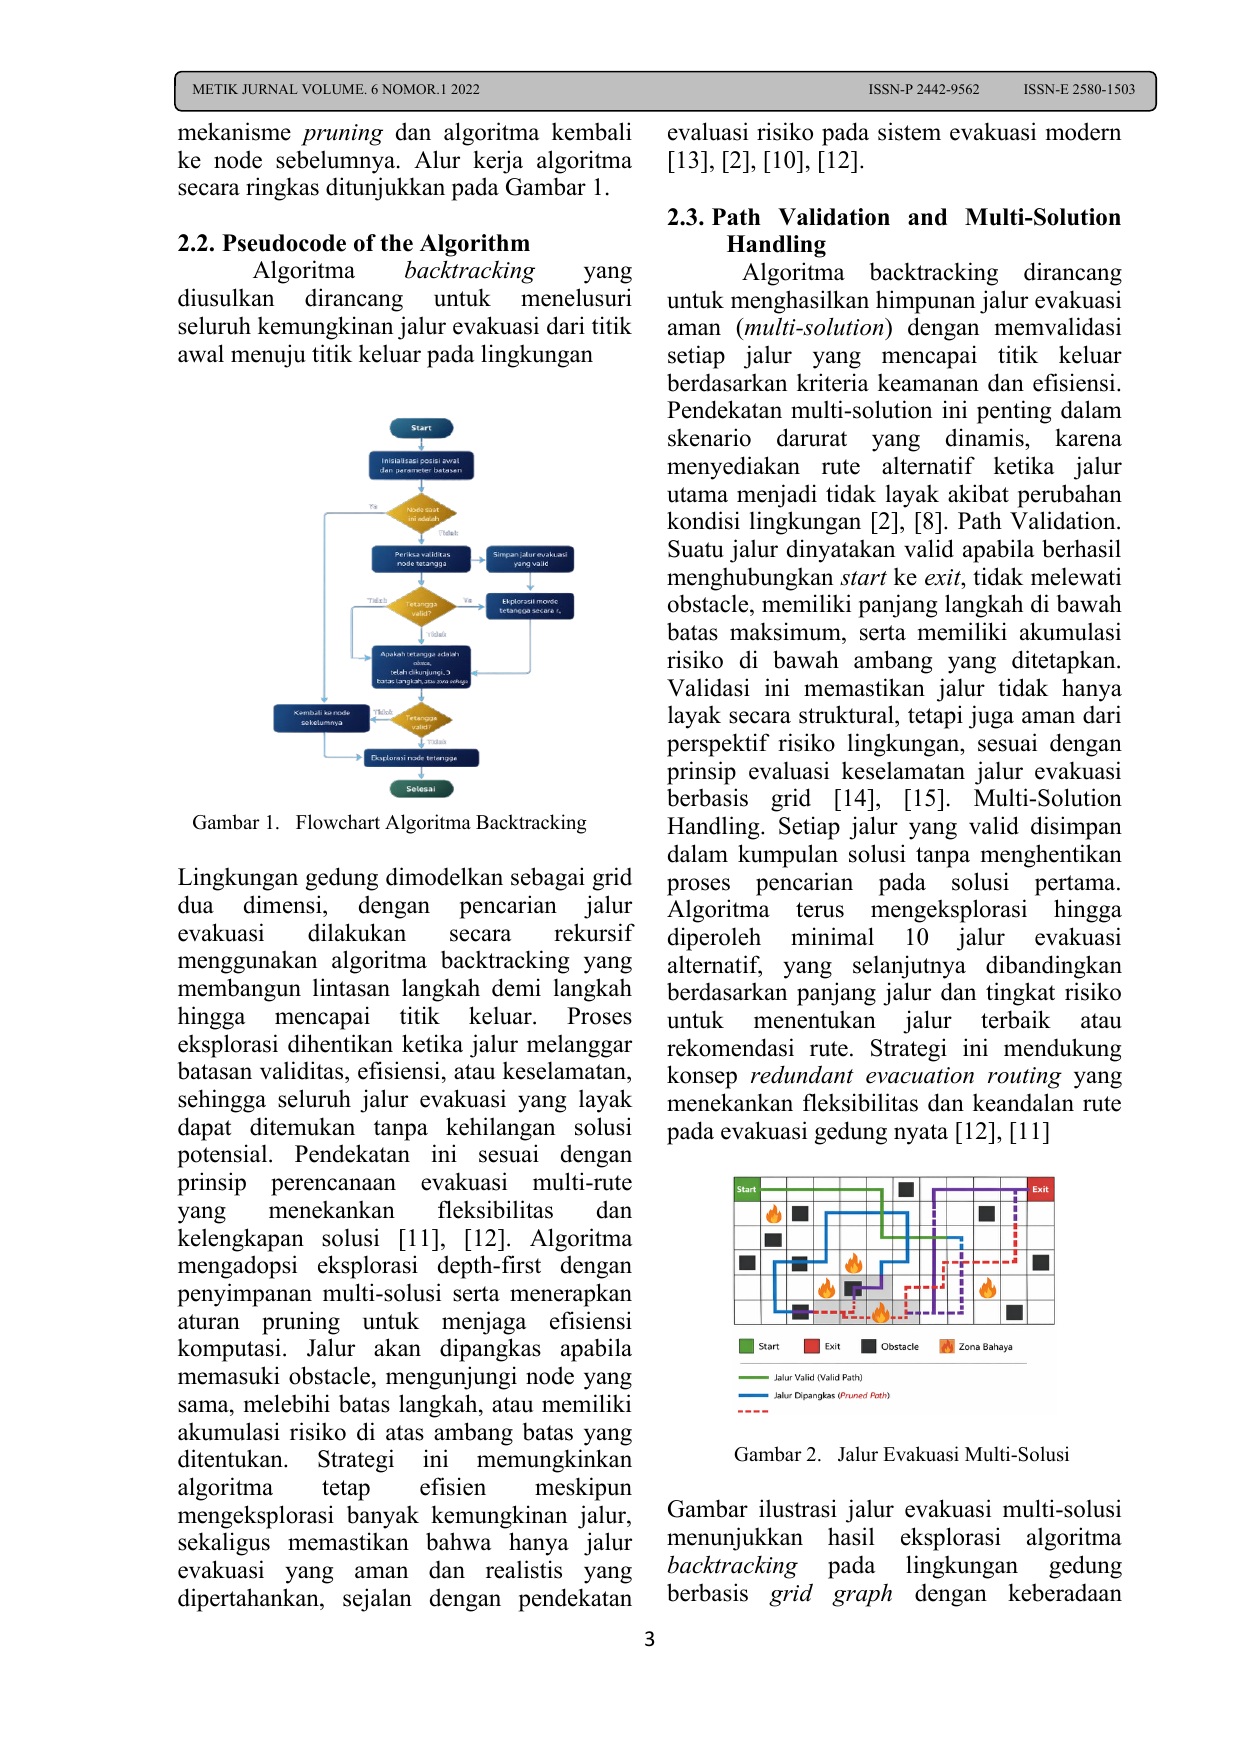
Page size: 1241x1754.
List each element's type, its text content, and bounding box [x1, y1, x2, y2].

picture [731, 1173, 1058, 1415]
list Flowchart Algoritma Backtracking [192, 811, 632, 834]
picture [252, 395, 590, 812]
list Jalur Evakuasi Multi-Solusi [667, 1443, 1122, 1466]
text Algoritma backtracking yang diusulkan dirancang untuk menelusuri seluruh kemungkinan jalur evakuasi dari titik awal menuju titik keluar pada lingkungan [177, 257, 632, 367]
list Pseudocode of the Algorithm [177, 229, 632, 257]
text Algoritma backtracking dirancang untuk menghasilkan himpunan jalur evakuasi aman (multi-solution) dengan memvalidasi setiap jalur yang mencapai titik keluar berdasarkan kriteria keamanan dan efisiensi. Pendekatan multi-solution ini penting dalam skenario darurat yang dinamis, karena menyediakan rute alternatif ketika jalur utama menjadi tidak layak akibat perubahan kondisi lingkungan , . Path Validation. Suatu jalur dinyatakan valid apabila berhasil menghubungkan start ke exit, tidak melewati obstacle, memiliki panjang langkah di bawah batas maksimum, serta memiliki akumulasi risiko di bawah ambang yang ditetapkan. Validasi ini memastikan jalur tidak hanya layak secara struktural, tetapi juga aman dari perspektif risiko lingkungan, sesuai dengan prinsip evaluasi keselamatan jalur evakuasi berbasis grid , . Multi-Solution Handling. Setiap jalur yang valid disimpan dalam kumpulan solusi tanpa menghentikan proses pencarian pada solusi pertama. Algoritma terus mengeksplorasi hingga diperoleh minimal 10 jalur evakuasi alternatif, yang selanjutnya dibandingkan berdasarkan panjang jalur dan tingkat risiko untuk menentukan jalur terbaik atau rekomendasi rute. Strategi ini mendukung konsep redundant evacuation routing yang menekankan fleksibilitas dan keandalan rute pada evakuasi gedung nyata , [667, 258, 1122, 1145]
list Path Validation and Multi-Solution Handling [667, 203, 1122, 258]
text Lingkungan gedung dimodelkan sebagai grid dua dimensi, dengan pencarian jalur evakuasi dilakukan secara rekursif menggunakan algoritma backtracking yang membangun lintasan langkah demi langkah hingga mencapai titik keluar. Proses eksplorasi dihentikan ketika jalur melanggar batasan validitas, efisiensi, atau keselamatan, sehingga seluruh jalur evakuasi yang layak dapat ditemukan tanpa kehilangan solusi potensial. Pendekatan ini sesuai dengan prinsip perencanaan evakuasi multi-rute yang menekankan fleksibilitas dan kelengkapan solusi , . Algoritma mengadopsi eksplorasi depth-first dengan penyimpanan multi-solusi serta menerapkan aturan pruning untuk menjaga efisiensi komputasi. Jalur akan dipangkas apabila memasuki obstacle, mengunjungi node yang sama, melebihi batas langkah, atau memiliki akumulasi risiko di atas ambang batas yang ditentukan. Strategi ini memungkinkan algoritma tetap efisien meskipun mengeksplorasi banyak kemungkinan jalur, sekaligus memastikan bahwa hanya jalur evakuasi yang aman dan realistis yang dipertahankan, sejalan dengan pendekatan evaluasi risiko pada sistem evakuasi modern , , , . [177, 863, 632, 1612]
